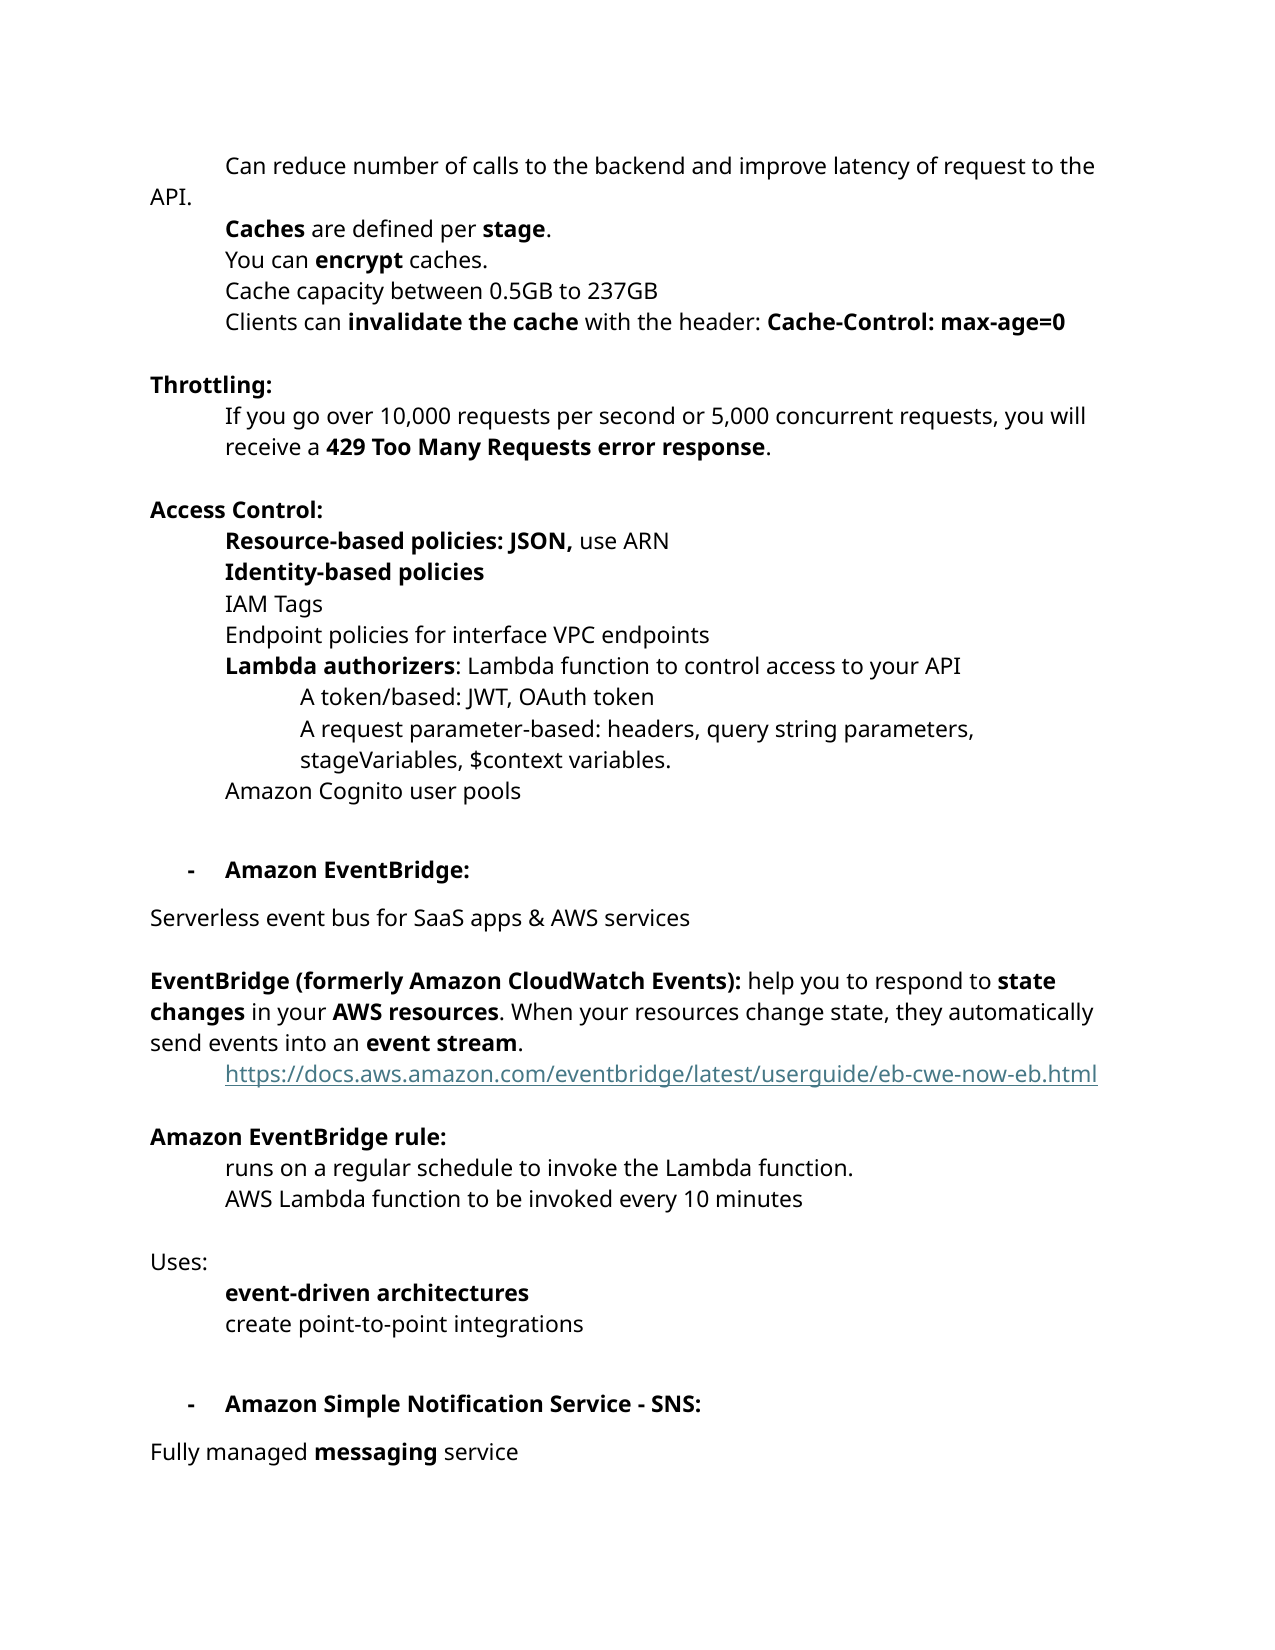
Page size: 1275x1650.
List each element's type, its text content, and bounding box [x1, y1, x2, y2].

text Endpoint policies for interface VPC endpoints [150, 619, 1125, 650]
text Uses: [150, 1246, 1125, 1277]
text If you go over 10,000 requests per second or 5,000 concurrent requests, you will receive a 429 Too Many Requests error response. [225, 400, 1125, 462]
text EventBridge (formerly Amazon CloudWatch Events): help you to respond to state changes in your AWS resources. When your resources change state, they automatically send events into an event stream. [150, 964, 1125, 1058]
text https://docs.aws.amazon.com/eventbridge/latest/userguide/eb-cwe-now-eb.html [150, 1058, 1125, 1089]
text runs on a regular schedule to invoke the Lambda function. [150, 1152, 1125, 1183]
text A request parameter-based: headers, query string parameters, stageVariables, $context variables. [300, 712, 1125, 775]
list Amazon Simple Notification Service - SNS: [187, 1387, 1125, 1419]
text Resource-based policies: JSON, use ARN [150, 525, 1125, 556]
text Identity-based policies [150, 556, 1125, 587]
text Serverless event bus for SaaS apps & AWS services [150, 902, 1125, 933]
text Can reduce number of calls to the backend and improve latency of request to the API. [150, 150, 1125, 212]
text A token/based: JWT, OAuth token [150, 681, 1125, 712]
text event-driven architectures [150, 1277, 1125, 1308]
text Clients can invalidate the cache with the header: Cache-Control: max-age=0 [150, 306, 1125, 337]
text Access Control: [150, 494, 1125, 525]
text Cache capacity between 0.5GB to 237GB [150, 275, 1125, 306]
text Throttling: [150, 369, 1125, 400]
text Fully managed messaging service [150, 1435, 1125, 1467]
text Lambda authorizers: Lambda function to control access to your API [150, 650, 1125, 681]
text You can encrypt caches. [150, 244, 1125, 275]
list Amazon EventBridge: [187, 854, 1125, 885]
text Amazon Cognito user pools [150, 775, 1125, 806]
text create point-to-point integrations [150, 1308, 1125, 1339]
text AWS Lambda function to be invoked every 10 minutes [150, 1183, 1125, 1214]
text IAM Tags [150, 587, 1125, 619]
text Amazon EventBridge rule: [150, 1121, 1125, 1152]
text Caches are defined per stage. [150, 212, 1125, 244]
